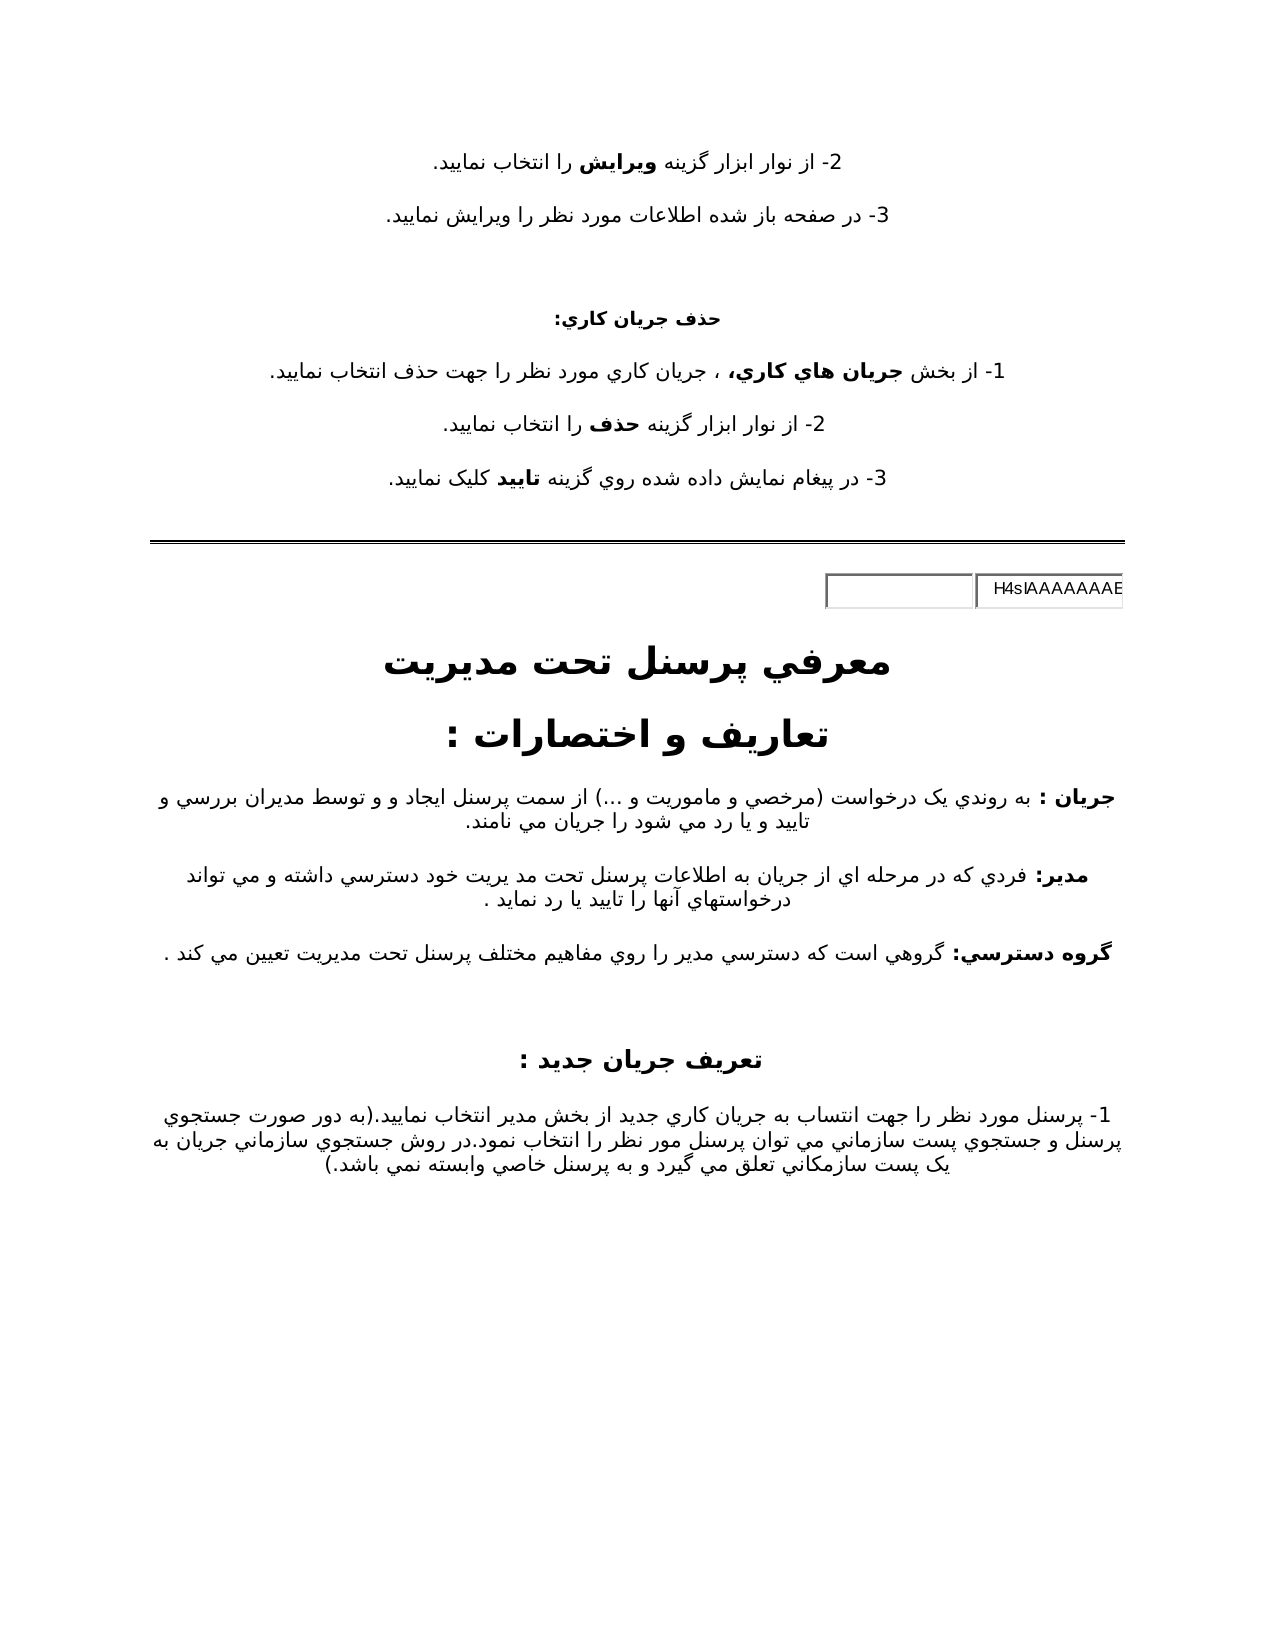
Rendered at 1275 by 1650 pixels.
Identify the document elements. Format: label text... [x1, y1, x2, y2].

text 1- پرسنل مورد نظر را جهت انتساب به جريان کاري جديد از بخش مدير انتخاب نماييد.(به دور صورت جستجوي پرسنل و جستجوي پست سازماني مي توان پرسنل مور نظر را انتخاب نمود.در روش جستجوي سازماني جريان به يک پست سازمکاني تعلق مي گيرد و به پرسنل خاصي وابسته نمي باشد.) [150, 1103, 1125, 1176]
text 1- از بخش جريان هاي کاري، ، جريان کاري مورد نظر را جهت حذف انتخاب نماييد. [150, 359, 1125, 383]
text تعاريف و اختصارات : [150, 712, 1125, 756]
text 3- در صفحه باز شده اطلاعات مورد نظر را ويرايش نماييد. [150, 203, 1125, 228]
text جريان : به روندي يک درخواست (مرخصي و ماموريت و ...) از سمت پرسنل ايجاد و و توسط مديران بررسي و تاييد و يا رد مي شود را جريان مي نامند. [150, 785, 1125, 834]
text مدير: فردي که در مرحله اي از جريان به اطلاعات پرسنل تحت مد يريت خود دسترسي داشته و مي تواند درخواستهاي آنها را تاييد يا رد نمايد . [150, 863, 1125, 911]
text حذف جريان کاري: [150, 308, 1125, 330]
text گروه دسترسي: گروهي است که دسترسي مدير را روي مفاهيم مختلف پرسنل تحت مديريت تعيين مي کند . [150, 941, 1125, 965]
text 2- از نوار ابزار گزينه ويرايش را انتخاب نماييد. [150, 150, 1125, 174]
text تعريف جريان جديد : [150, 1045, 1125, 1074]
text 3- در پيغام نمايش داده شده روي گزينه تاييد کليک نماييد. [150, 466, 1125, 490]
text 2- از نوار ابزار گزينه حذف را انتخاب نماييد. [150, 412, 1125, 437]
text معرفي پرسنل تحت مديريت [150, 639, 1125, 683]
